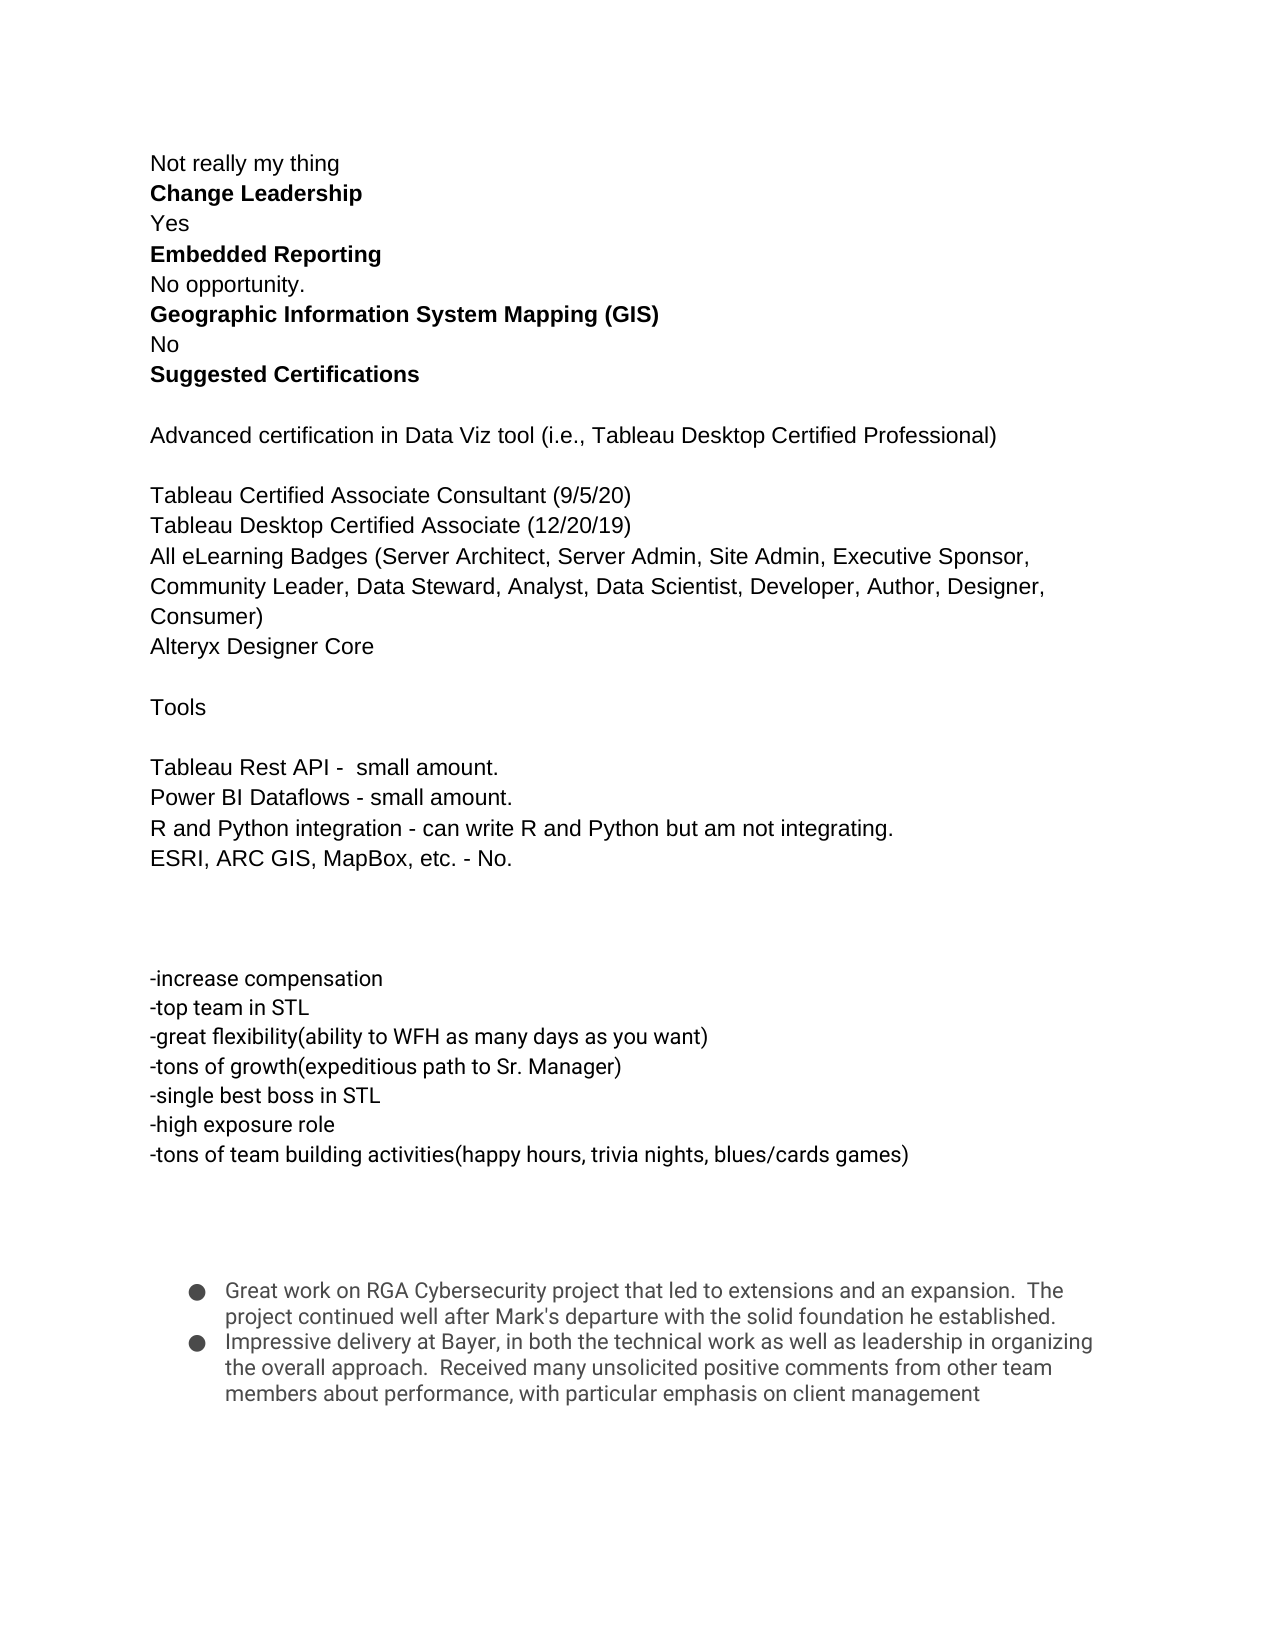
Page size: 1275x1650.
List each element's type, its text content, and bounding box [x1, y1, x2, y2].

text All eLearning Badges (Server Architect, Server Admin, Site Admin, Executive Sponsor, Community Leader, Data Steward, Analyst, Data Scientist, Developer, Author, Designer, Consumer) [150, 543, 1125, 629]
list Great work on RGA Cybersecurity project that led to extensions and an expansion. The project continued well after Mark's departure with the solid foundation he established. [187, 1278, 1125, 1329]
text -high exposure role [150, 1112, 1125, 1138]
text Geographic Information System Mapping (GIS) [150, 301, 1125, 327]
text Change Leadership [150, 180, 1125, 207]
text Not really my thing [150, 150, 1125, 176]
text Power BI Dataflows - small amount. [150, 784, 1125, 811]
text -single best boss in STL [150, 1083, 1125, 1109]
list Impressive delivery at Bayer, in both the technical work as well as leadership in organizing the overall approach. Received many unsolicited positive comments from other team members about performance, with particular emphasis on client management [187, 1329, 1125, 1406]
text ESRI, ARC GIS, MapBox, etc. - No. [150, 845, 1125, 871]
text -top team in STL [150, 995, 1125, 1021]
text Suggested Certifications [150, 361, 1125, 388]
text -great flexibility(ability to WFH as many days as you want) [150, 1024, 1125, 1050]
text R and Python integration - can write R and Python but am not integrating. [150, 814, 1125, 841]
text Tableau Certified Associate Consultant (9/5/20) [150, 482, 1125, 509]
text -increase compensation [150, 966, 1125, 991]
text -tons of growth(expeditious path to Sr. Manager) [150, 1054, 1125, 1079]
text Yes [150, 210, 1125, 237]
text Tableau Rest API - small amount. [150, 754, 1125, 781]
text No [150, 331, 1125, 358]
text Embedded Reporting [150, 241, 1125, 267]
text Tableau Desktop Certified Associate (12/20/19) [150, 512, 1125, 539]
text No opportunity. [150, 271, 1125, 297]
text Alteryx Designer Core [150, 633, 1125, 660]
text Advanced certification in Data Viz tool (i.e., Tableau Desktop Certified Professional) [150, 422, 1125, 448]
text Tools [150, 694, 1125, 720]
text -tons of team building activities(happy hours, trivia nights, blues/cards games) [150, 1142, 1125, 1167]
